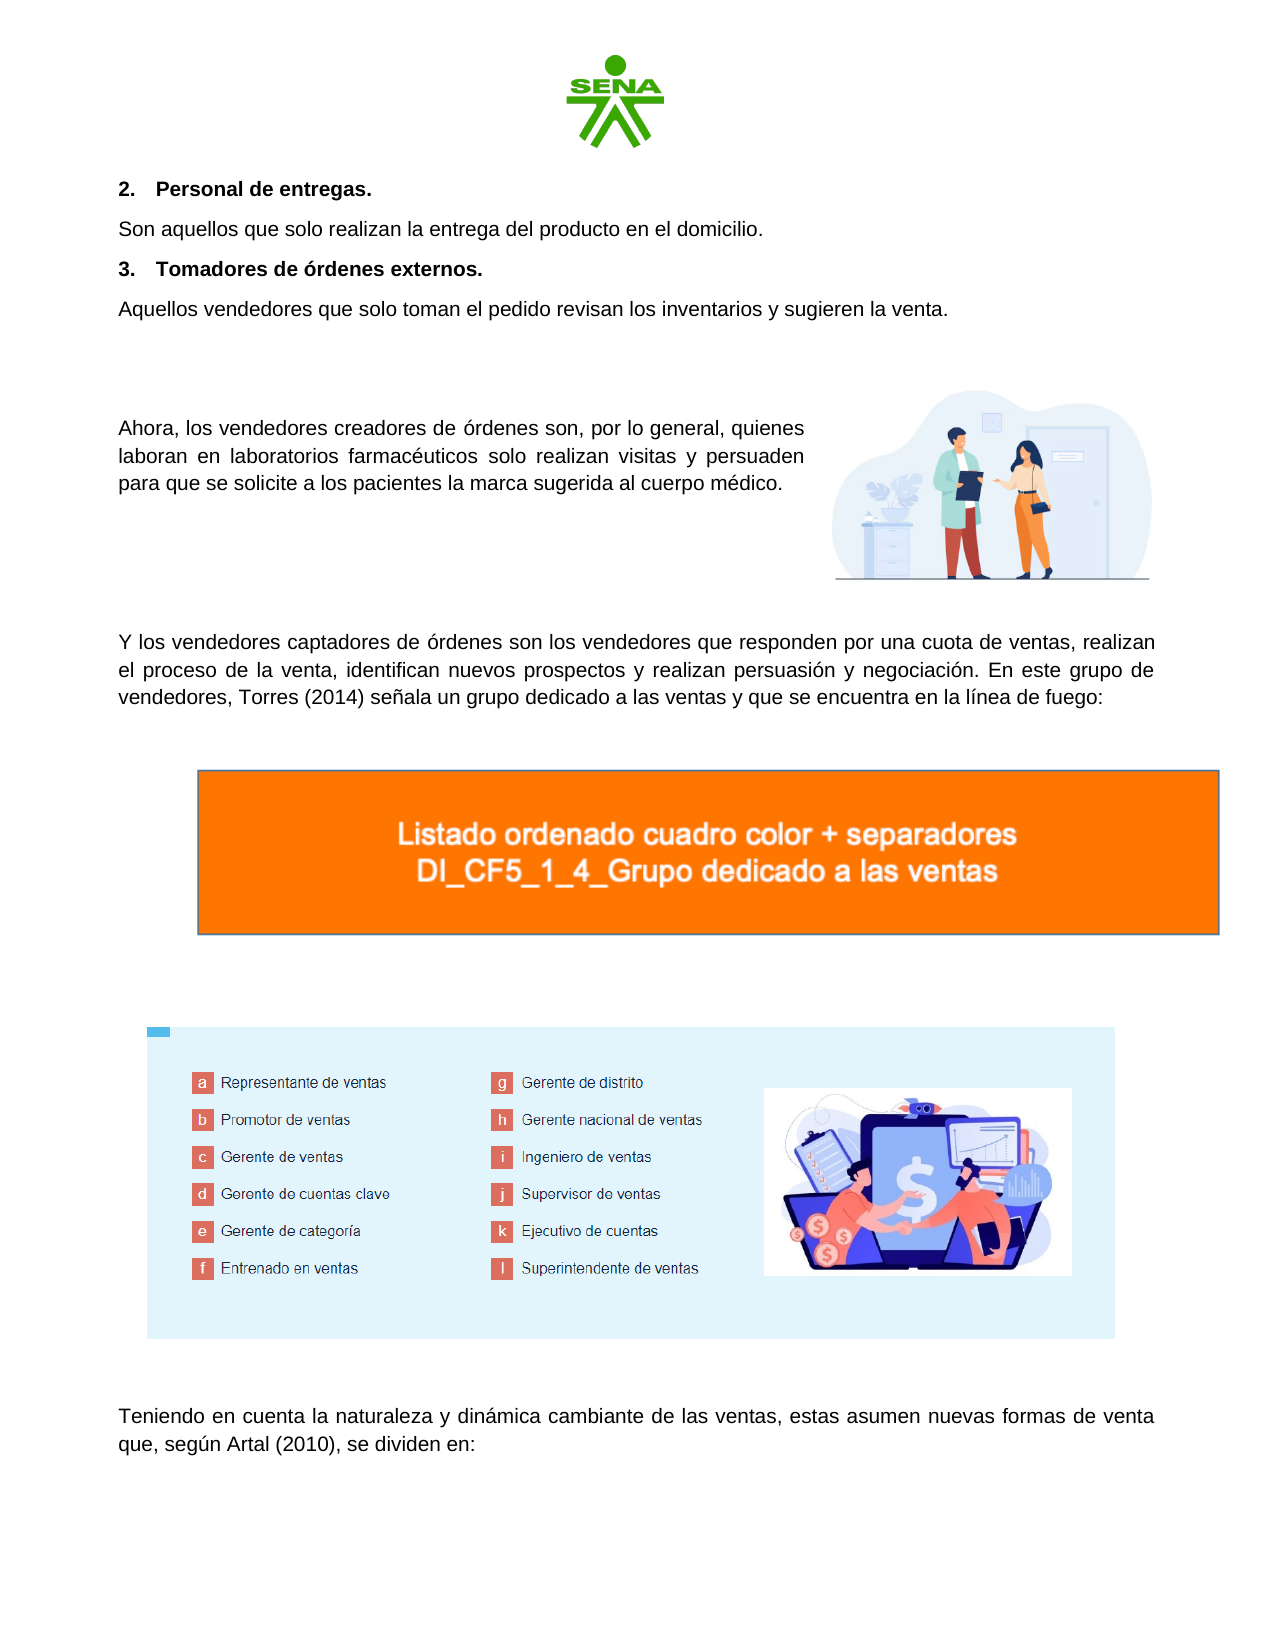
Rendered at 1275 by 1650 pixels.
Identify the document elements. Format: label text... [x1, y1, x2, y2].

picture [193, 765, 1232, 940]
picture [823, 378, 1157, 584]
list Tomadores de órdenes externos. [118, 257, 1157, 281]
text Ahora, los vendedores creadores de órdenes son, por lo general, quienes laboran en laboratorios farmacéuticos solo realizan visitas y persuaden para que se solicite a los pacientes la marca sugerida al cuerpo médico. [118, 416, 823, 495]
list Personal de entregas. [118, 177, 1157, 201]
text Aquellos vendedores que solo toman el pedido revisan los inventarios y sugieren la venta. [118, 297, 1157, 321]
picture [566, 55, 664, 148]
text Y los vendedores captadores de órdenes son los vendedores que responden por una cuota de ventas, realizan el proceso de la venta, identifican nuevos prospectos y realizan persuasión y negociación. En este grupo de vendedores, Torres (2014) señala un grupo dedicado a las ventas y que se encuentra en la línea de fuego: [118, 630, 1157, 709]
text Son aquellos que solo realizan la entrega del producto en el domicilio. [118, 217, 1157, 241]
picture [118, 1000, 1157, 1352]
text Teniendo en cuenta la naturaleza y dinámica cambiante de las ventas, estas asumen nuevas formas de venta que, según Artal (2010), se dividen en: [118, 1404, 1157, 1456]
